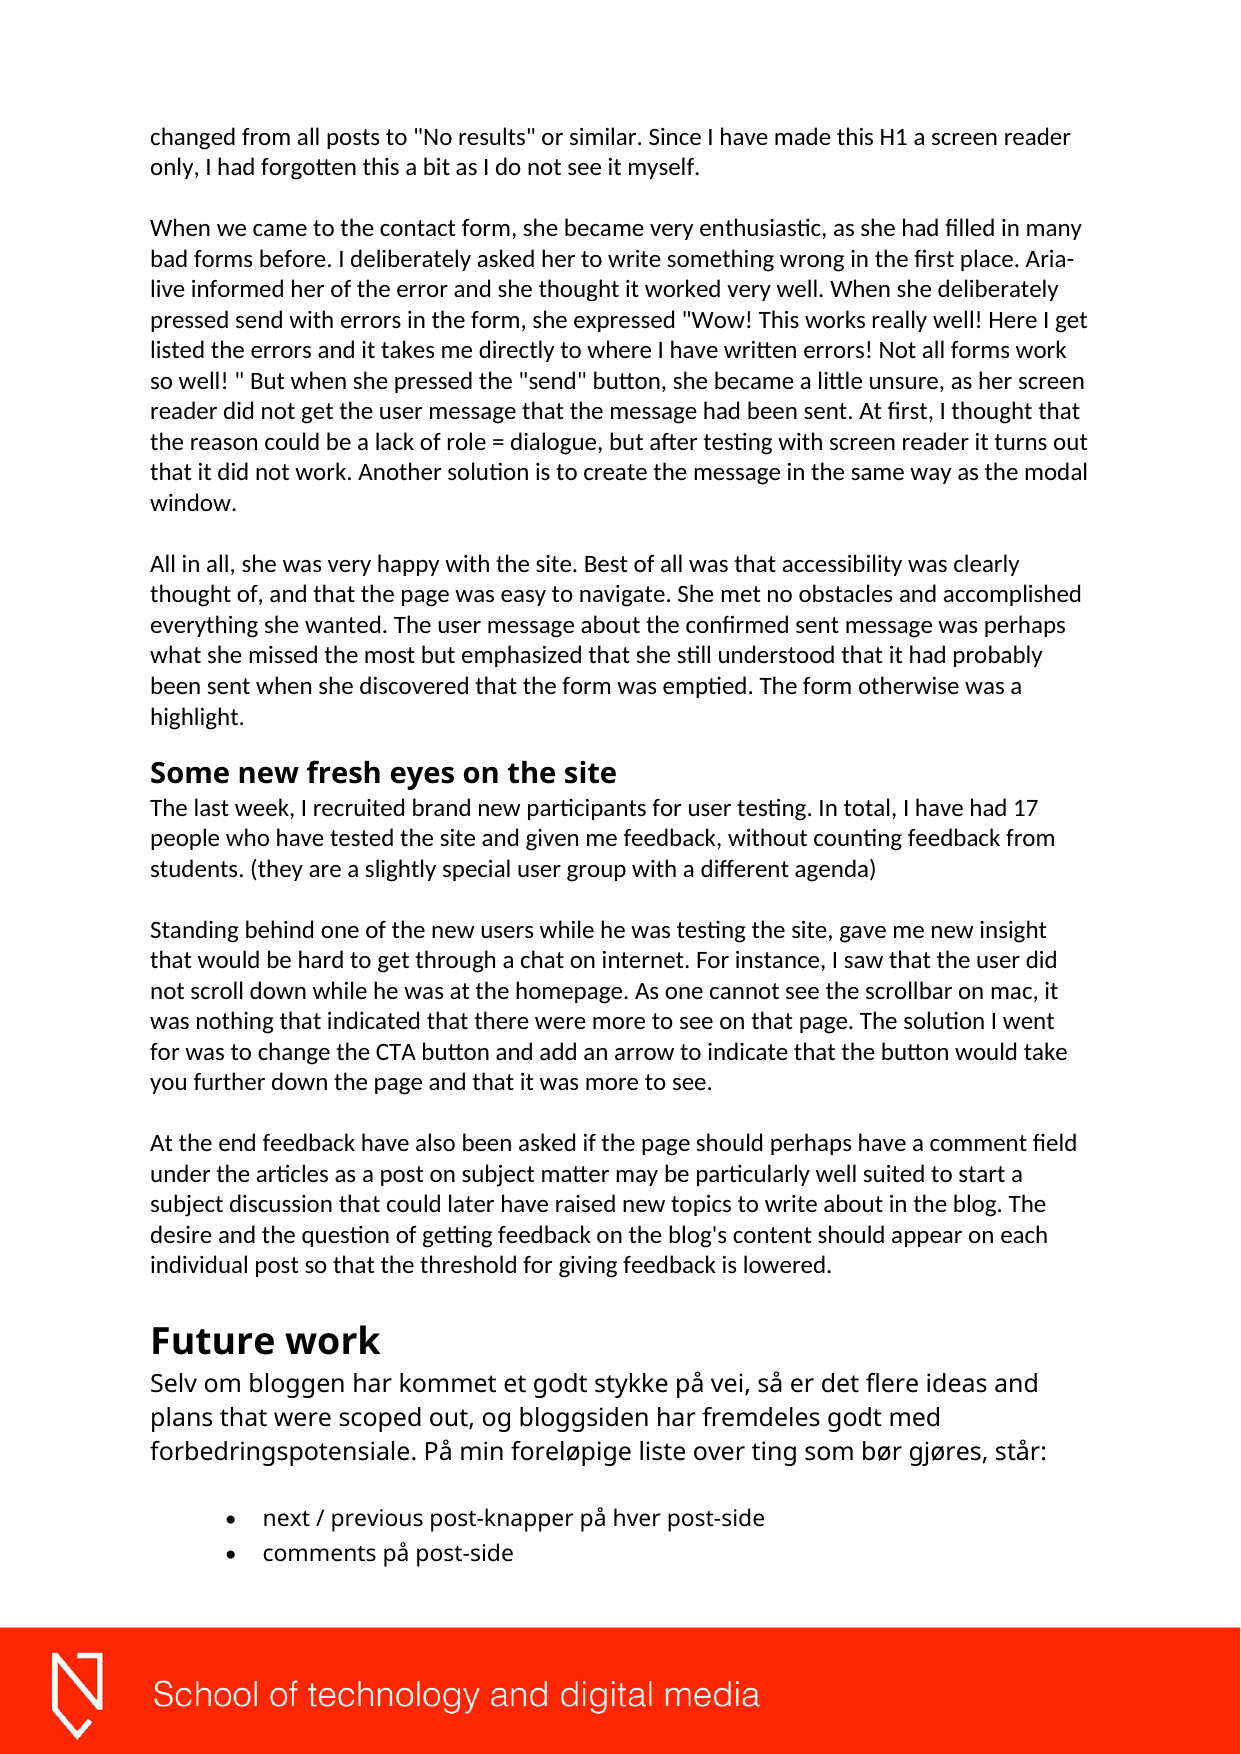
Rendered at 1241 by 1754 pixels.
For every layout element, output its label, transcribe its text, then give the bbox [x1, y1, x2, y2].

text Standing behind one of the new users while he was testing the site, gave me new insight that would be hard to get through a chat on internet. For instance, I saw that the user did not scroll down while he was at the homepage. As one cannot see the scrollbar on mac, it was nothing that indicated that there were more to see on that page. The solution I went for was to change the CTA button and add an arrow to indicate that the button would take you further down the page and that it was more to see. [150, 914, 1090, 1097]
list next / previous post-knapper på hver post-side [225, 1501, 1090, 1533]
text The last week, I recruited brand new participants for user testing. In total, I have had 17 people who have tested the site and given me feedback, without counting feedback from students. (they are a slightly special user group with a different agenda) [150, 792, 1090, 883]
list comments på post-side [225, 1537, 1090, 1569]
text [150, 121, 1090, 182]
picture [0, 1618, 1241, 1754]
text Selv om bloggen har kommet et godt stykke på vei, så er det flere ideas and plans that were scoped out, og bloggsiden har fremdeles godt med forbedringspotensiale. På min foreløpige liste over ting som bør gjøres, står: [150, 1365, 1090, 1467]
text All in all, she was very happy with the site. Best of all was that accessibility was clearly thought of, and that the page was easy to navigate. She met no obstacles and accomplished everything she wanted. The user message about the confirmed sent message was perhaps what she missed the most but emphasized that she still understood that it had probably been sent when she discovered that the form was emptied. The form otherwise was a highlight. [150, 548, 1090, 731]
text At the end feedback have also been asked if the page should perhaps have a comment field under the articles as a post on subject matter may be particularly well suited to start a subject discussion that could later have raised new topics to write about in the blog. The desire and the question of getting feedback on the blog's content should appear on each individual post so that the threshold for giving feedback is lowered. [150, 1127, 1090, 1280]
text When we came to the contact form, she became very enthusiastic, as she had filled in many bad forms before. I deliberately asked her to write something wrong in the first place. Aria-live informed her of the error and she thought it worked very well. When she deliberately pressed send with errors in the form, she expressed "Wow! This works really well! Here I get listed the errors and it takes me directly to where I have written errors! Not all forms work so well! " But when she pressed the "send" button, she became a little unsure, as her screen reader did not get the user message that the message had been sent. At first, I thought that the reason could be a lack of role = dialogue, but after testing with screen reader it turns out that it did not work. Another solution is to create the message in the same way as the modal window. [150, 212, 1090, 518]
text Future work [150, 1314, 1090, 1365]
subtitle Some new fresh eyes on the site [150, 752, 1090, 792]
